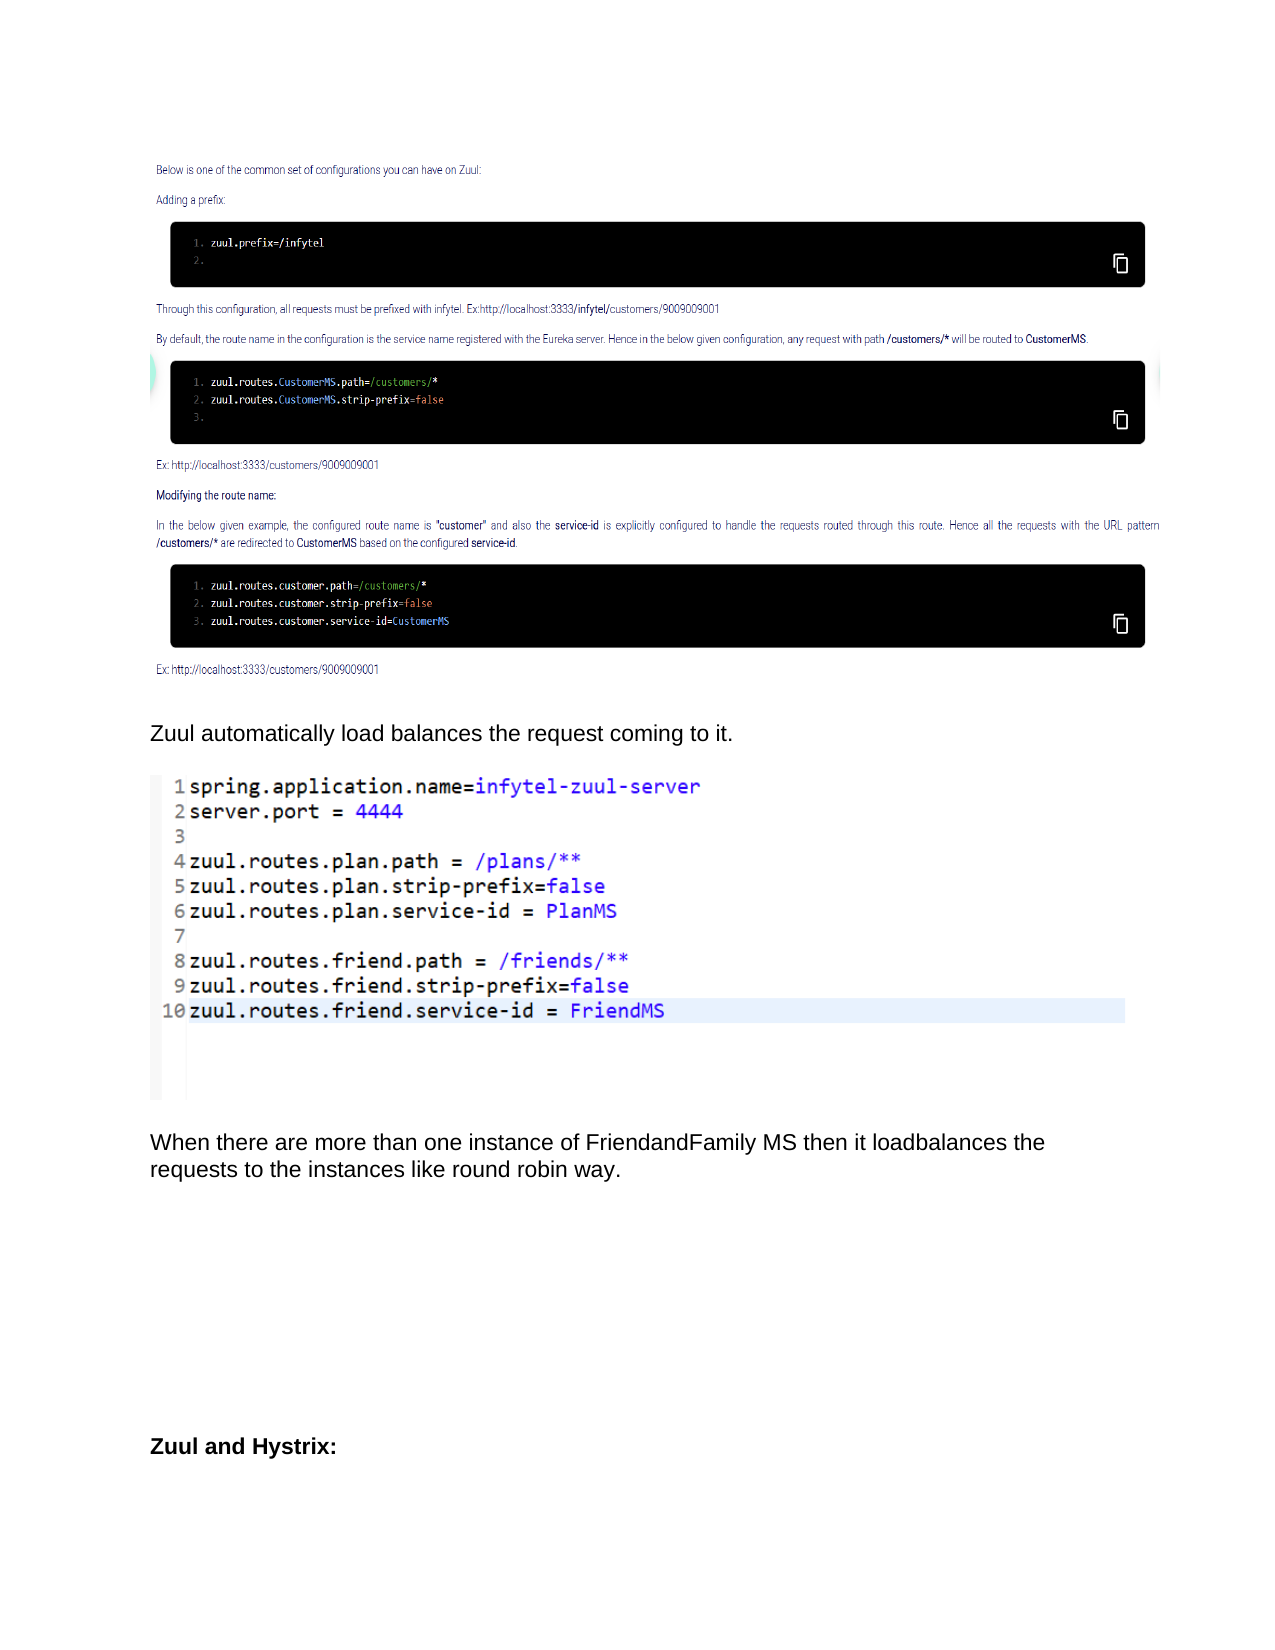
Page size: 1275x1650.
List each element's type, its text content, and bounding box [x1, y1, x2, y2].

text Zuul automatically load balances the request coming to it. [150, 720, 1125, 747]
picture [150, 150, 1160, 691]
text When there are more than one instance of FriendandFamily MS then it loadbalances the requests to the instances like round robin way. [150, 1129, 1125, 1182]
text Zuul and Hystrix: [150, 1433, 1125, 1459]
picture [150, 775, 1125, 1100]
